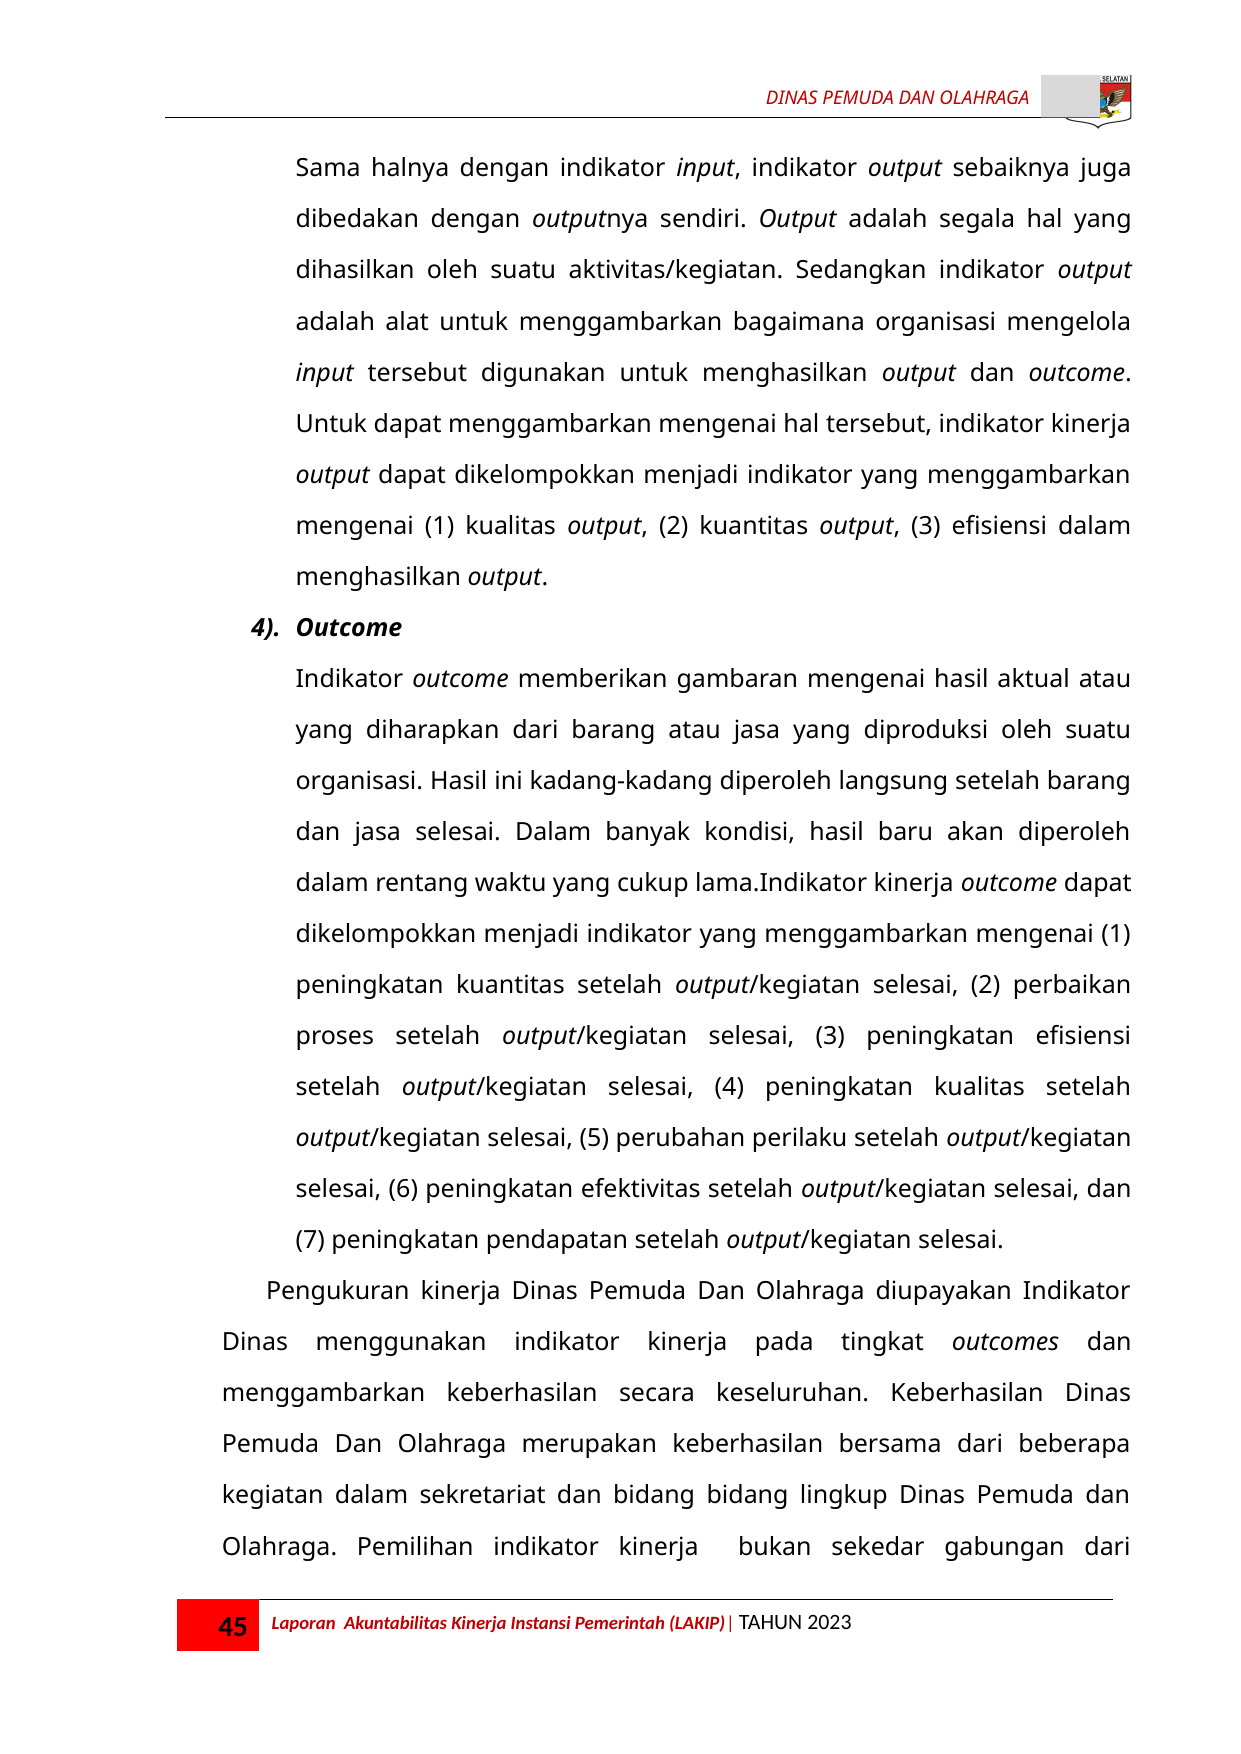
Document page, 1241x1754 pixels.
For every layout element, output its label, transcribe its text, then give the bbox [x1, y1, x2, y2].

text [177, 1273, 1132, 1562]
text 4). Outcome [177, 609, 1132, 643]
picture [1065, 75, 1132, 129]
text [177, 150, 1132, 592]
text Indikator outcome memberikan gambaran mengenai hasil aktual atau yang diharapkan dari barang atau jasa yang diproduksi oleh suatu organisasi. Hasil ini kadang-kadang diperoleh langsung setelah barang dan jasa selesai. Dalam banyak kondisi, hasil baru akan diperoleh dalam rentang waktu yang cukup lama.Indikator kinerja outcome dapat dikelompokkan menjadi indikator yang menggambarkan mengenai (1) peningkatan kuantitas setelah output/kegiatan selesai, (2) perbaikan proses setelah output/kegiatan selesai, (3) peningkatan efisiensi setelah output/kegiatan selesai, (4) peningkatan kualitas setelah output/kegiatan selesai, (5) perubahan perilaku setelah output/kegiatan selesai, (6) peningkatan efektivitas setelah output/kegiatan selesai, dan (7) peningkatan pendapatan setelah output/kegiatan selesai. [177, 660, 1132, 1256]
